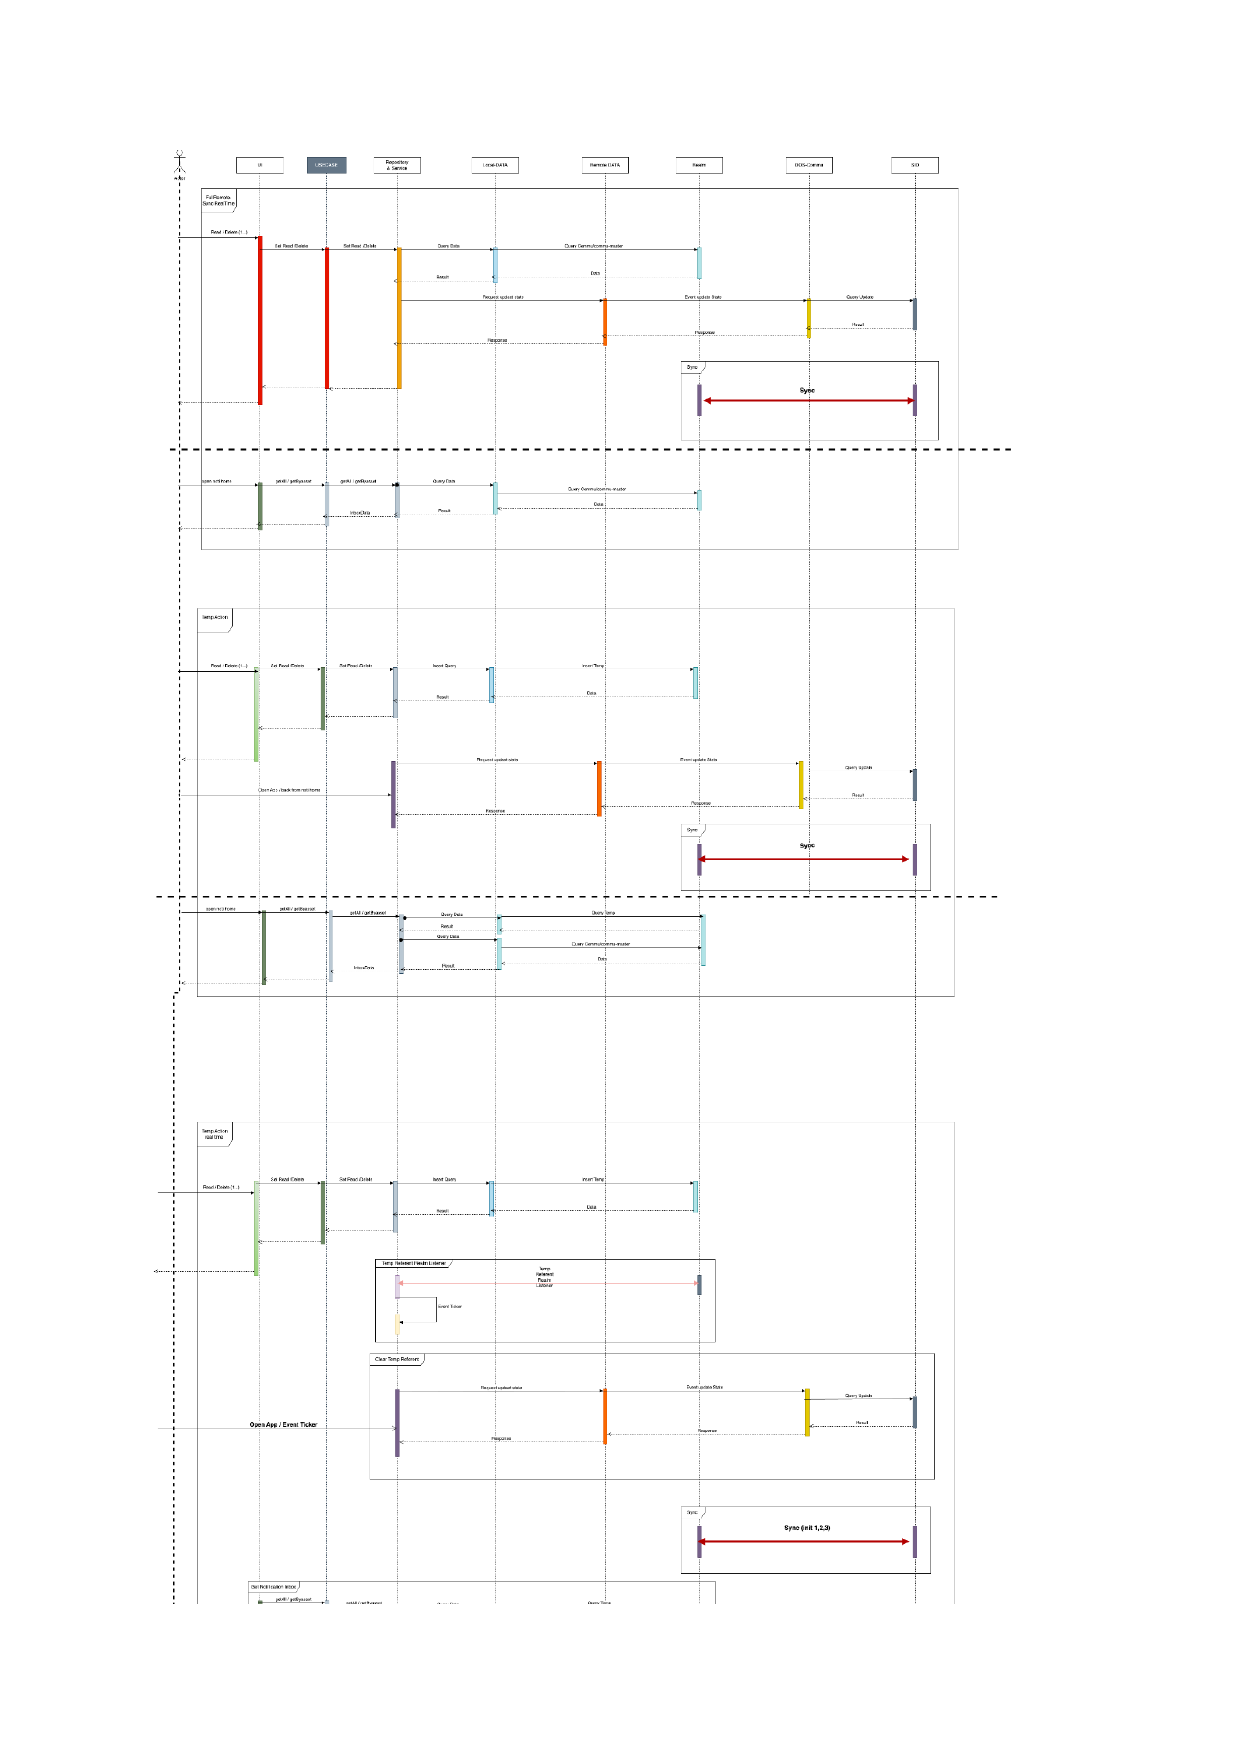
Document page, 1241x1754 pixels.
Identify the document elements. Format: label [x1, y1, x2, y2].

picture [150, 150, 1018, 1604]
